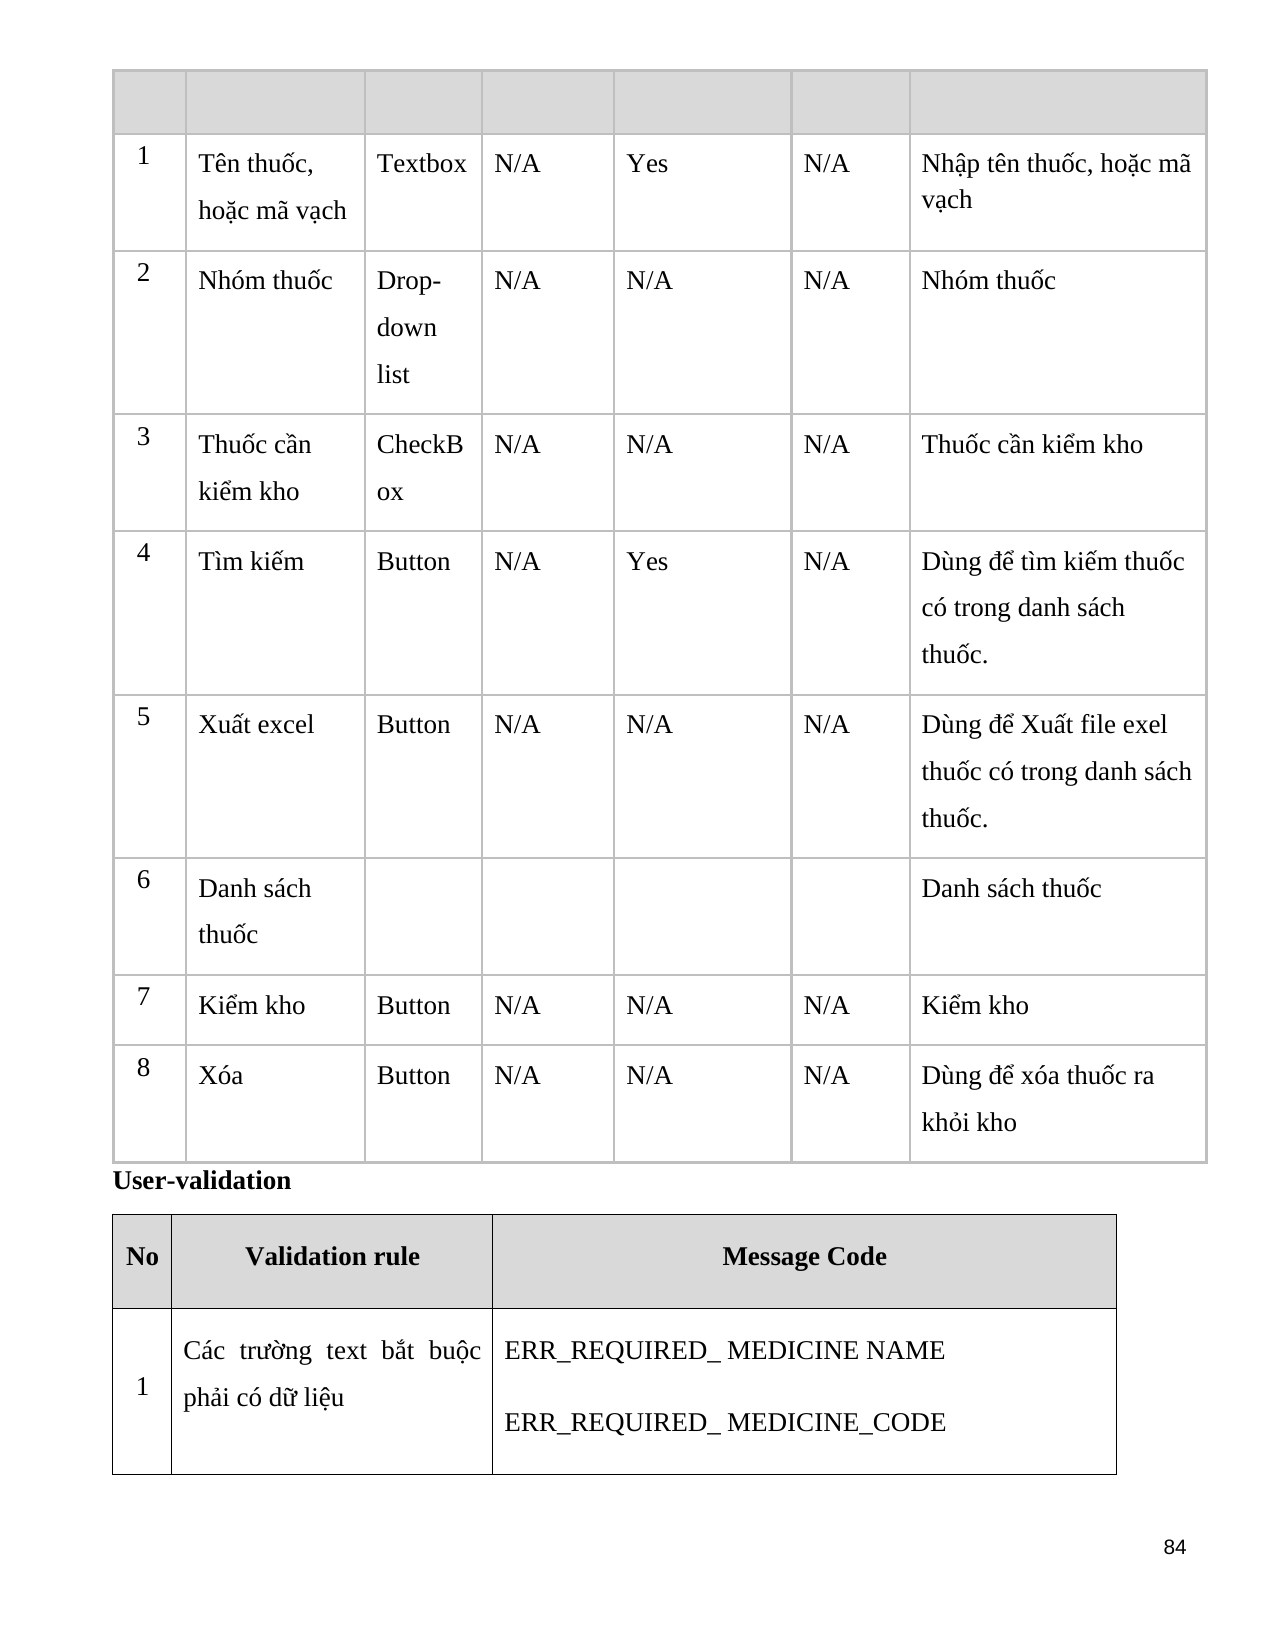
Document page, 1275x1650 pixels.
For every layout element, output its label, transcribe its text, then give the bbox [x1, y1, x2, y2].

table_cell Kiểm kho [187, 976, 364, 1044]
table_cell [793, 859, 909, 974]
table_cell Thuốc cần kiểm kho [187, 415, 364, 530]
table_cell N/A [793, 976, 909, 1044]
table_cell Button [366, 1046, 481, 1161]
table_header Validation rule [172, 1215, 492, 1308]
table_cell N/A [615, 976, 790, 1044]
table_header Editable [483, 72, 613, 133]
table_header Type [366, 72, 481, 133]
table_cell N/A [793, 532, 909, 694]
table_cell Các trường text bắt buộc phải có dữ liệu [172, 1309, 492, 1474]
table_cell Xóa [187, 1046, 364, 1161]
table_cell 8 [115, 1046, 185, 1161]
table_cell Textbox [366, 135, 481, 250]
table_cell 3 [115, 415, 185, 530]
table_cell Xuất excel [187, 696, 364, 857]
table_cell Button [366, 696, 481, 857]
table_header Component [187, 72, 364, 133]
table_cell CheckBox [366, 415, 481, 530]
table_cell N/A [793, 415, 909, 530]
table_cell 1 [115, 135, 185, 250]
table_header Description [911, 72, 1205, 133]
text User-validation [112, 1164, 1186, 1196]
table_cell N/A [483, 415, 613, 530]
table_cell 4 [115, 532, 185, 694]
table_cell N/A [793, 696, 909, 857]
table_cell N/A [615, 696, 790, 857]
table_cell 7 [115, 976, 185, 1044]
table_cell 1 [113, 1309, 171, 1474]
table_cell N/A [615, 252, 790, 413]
table_cell N/A [483, 135, 613, 250]
table_cell Dùng để tìm kiếm thuốc có trong danh sách thuốc. [911, 532, 1205, 694]
table_cell Dùng để xóa thuốc ra khỏi kho [911, 1046, 1205, 1161]
table_cell Button [366, 976, 481, 1044]
table_cell N/A [483, 532, 613, 694]
table_cell N/A [615, 1046, 790, 1161]
table_header Mandatory [615, 72, 790, 133]
table_cell N/A [793, 135, 909, 250]
table_cell Nhóm thuốc [187, 252, 364, 413]
table_cell N/A [793, 1046, 909, 1161]
table_cell Nhập tên thuốc, hoặc mã vạch [911, 135, 1205, 250]
table_header # [115, 72, 185, 133]
table_header Default [793, 72, 909, 133]
table_cell [615, 859, 790, 974]
table_cell Drop-down list [366, 252, 481, 413]
table_cell Dùng để Xuất file exel thuốc có trong danh sách thuốc. [911, 696, 1205, 857]
table_cell Yes [615, 135, 790, 250]
table_cell N/A [615, 415, 790, 530]
table_header No [113, 1215, 171, 1308]
table_cell [366, 859, 481, 974]
table_cell Danh sách thuốc [911, 859, 1205, 974]
table_cell Danh sách thuốc [187, 859, 364, 974]
table_cell N/A [483, 252, 613, 413]
table_cell Tìm kiếm [187, 532, 364, 694]
table_cell N/A [793, 252, 909, 413]
table_cell 5 [115, 696, 185, 857]
table_cell Kiểm kho [911, 976, 1205, 1044]
table_cell 6 [115, 859, 185, 974]
table_cell Tên thuốc, hoặc mã vạch [187, 135, 364, 250]
table_cell N/A [483, 696, 613, 857]
table_cell [483, 859, 613, 974]
table_header Message Code [493, 1215, 1116, 1308]
table_cell ERR_REQUIRED_ MEDICINE NAME ERR_REQUIRED_ MEDICINE_CODE [493, 1309, 1116, 1474]
table_cell 2 [115, 252, 185, 413]
table_cell Thuốc cần kiểm kho [911, 415, 1205, 530]
table_cell Nhóm thuốc [911, 252, 1205, 413]
table_cell N/A [483, 1046, 613, 1161]
table_cell Button [366, 532, 481, 694]
table_cell N/A [483, 976, 613, 1044]
table_cell Yes [615, 532, 790, 694]
